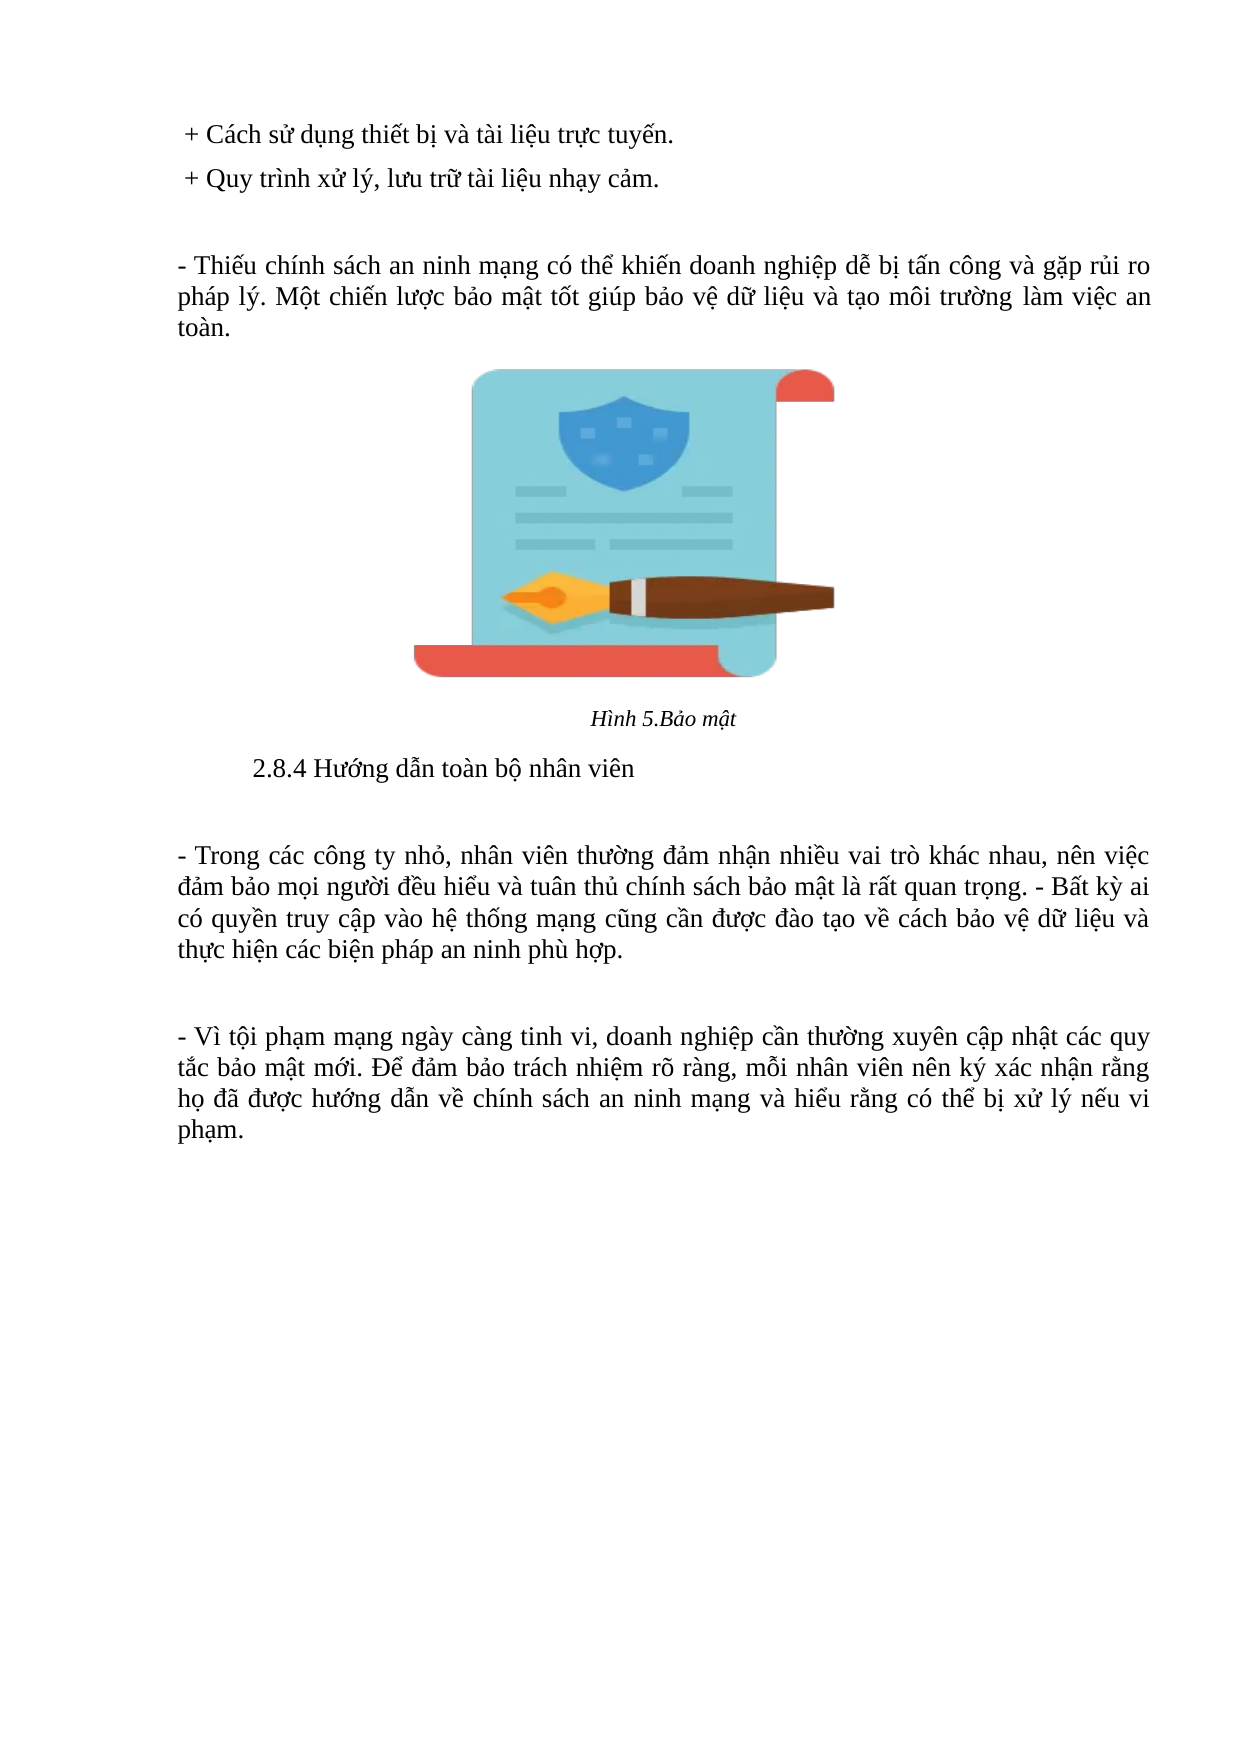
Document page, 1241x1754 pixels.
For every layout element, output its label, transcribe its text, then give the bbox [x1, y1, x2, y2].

picture [393, 355, 855, 693]
subtitle 2.8.4 Hướng dẫn toàn bộ nhân viên [252, 752, 1152, 783]
text - Trong các công ty nhỏ, nhân viên thường đảm nhận nhiều vai trò khác nhau, nên việc đảm bảo mọi người đều hiểu và tuân thủ chính sách bảo mật là rất quan trọng. - Bất kỳ ai có quyền truy cập vào hệ thống mạng cũng cần được đào tạo về cách bảo vệ dữ liệu và thực hiện các biện pháp an ninh phù hợp. [177, 839, 1152, 964]
text Hình 5.Bảo mật [177, 705, 1152, 731]
text + Quy trình xử lý, lưu trữ tài liệu nhạy cảm. [177, 162, 1152, 193]
text - Thiếu chính sách an ninh mạng có thể khiến doanh nghiệp dễ bị tấn công và gặp rủi ro pháp lý. Một chiến lược bảo mật tốt giúp bảo vệ dữ liệu và tạo môi trường làm việc an toàn. [177, 249, 1152, 342]
text + Cách sử dụng thiết bị và tài liệu trực tuyến. [177, 118, 1152, 149]
text - Vì tội phạm mạng ngày càng tinh vi, doanh nghiệp cần thường xuyên cập nhật các quy tắc bảo mật mới. Để đảm bảo trách nhiệm rõ ràng, mỗi nhân viên nên ký xác nhận rằng họ đã được hướng dẫn về chính sách an ninh mạng và hiểu rằng có thể bị xử lý nếu vi phạm. [177, 1020, 1152, 1145]
